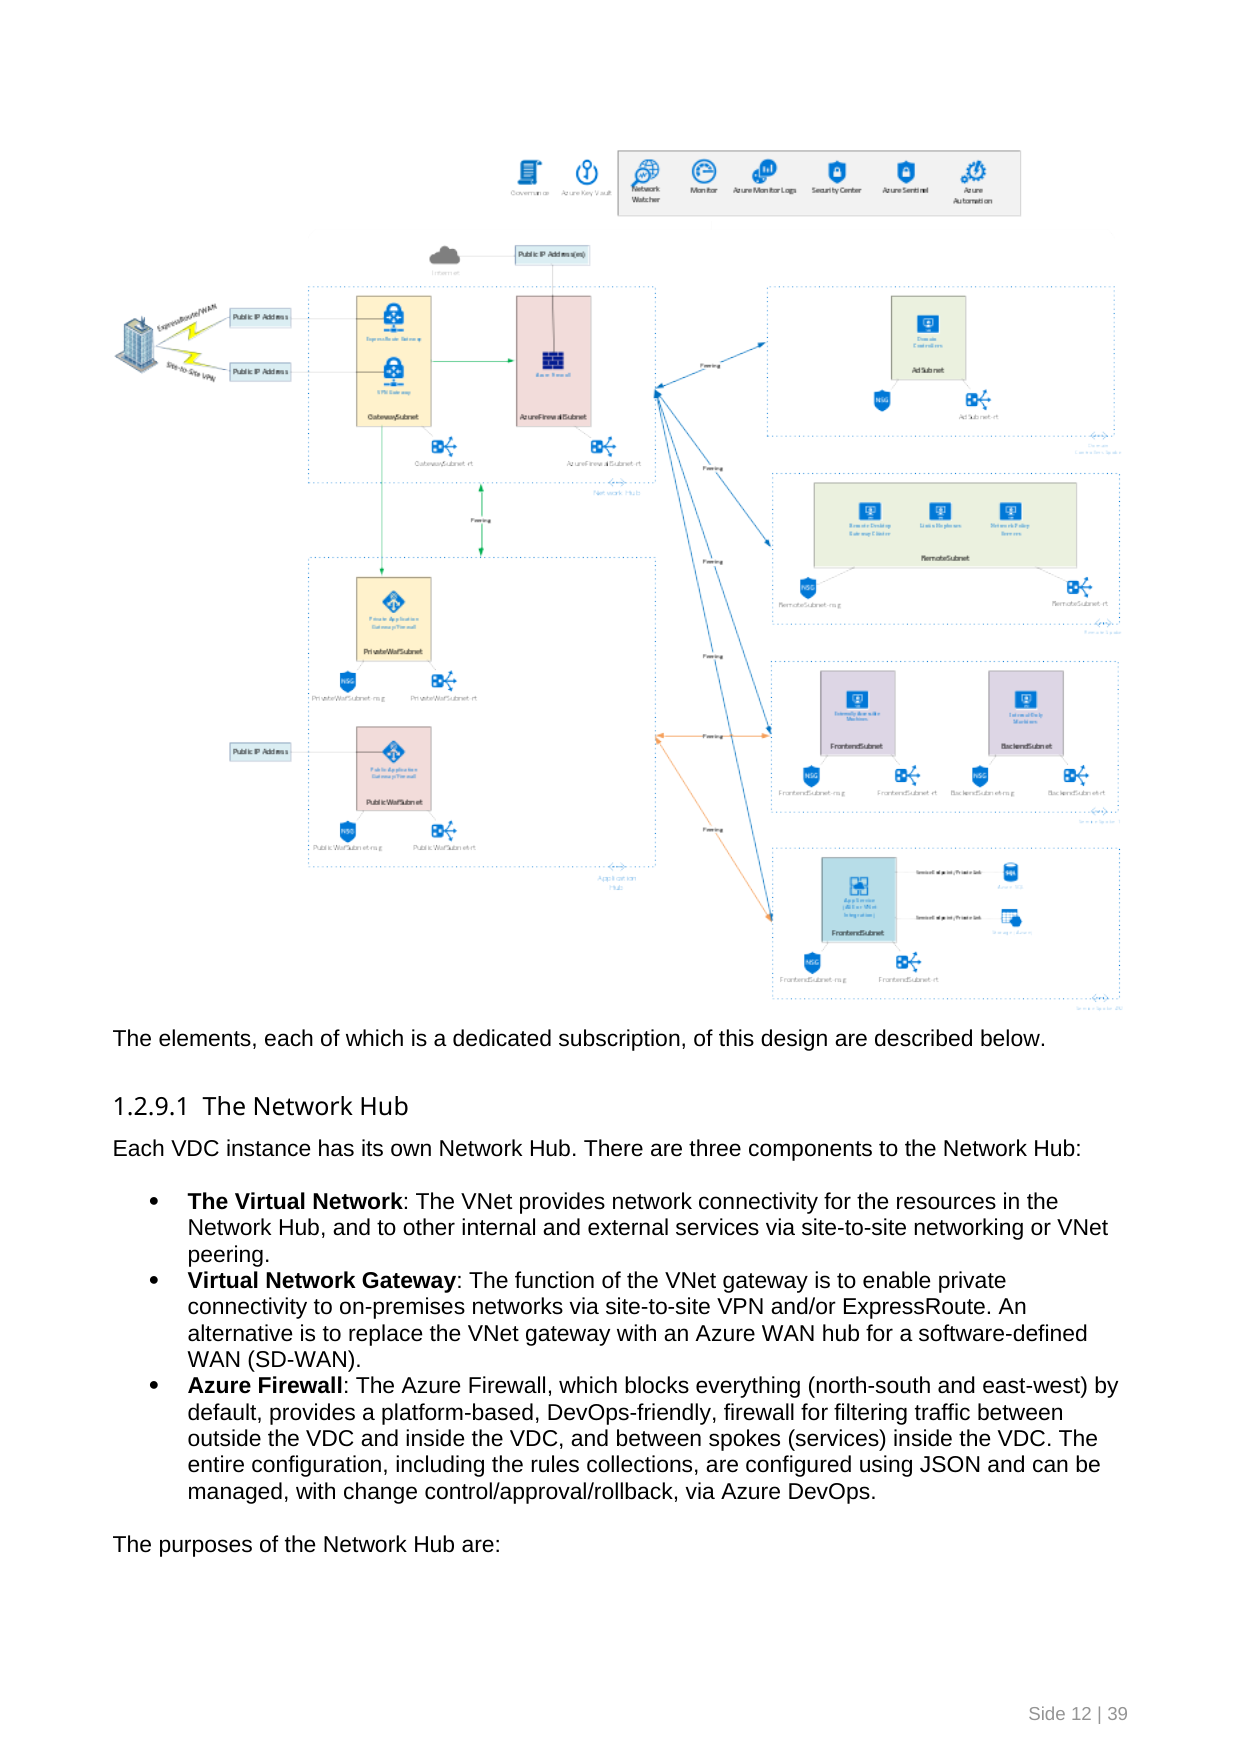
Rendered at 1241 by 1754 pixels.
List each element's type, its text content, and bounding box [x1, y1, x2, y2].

list Virtual Network Gateway: The function of the VNet gateway is to enable private connectivity to on-premises networks via site-to-site VPN and/or ExpressRoute. An alternative is to replace the VNet gateway with an Azure WAN hub for a software-defined WAN (SD-WAN). [150, 1267, 1128, 1372]
list The Virtual Network: The VNet provides network connectivity for the resources in the Network Hub, and to other internal and external services via site-to-site networking or VNet peering. [150, 1188, 1128, 1267]
text The elements, each of which is a dedicated subscription, of this design are described below. [112, 1025, 1128, 1051]
subtitle The Network Hub [112, 1089, 1128, 1123]
text Each VDC instance has its own Network Hub. There are three components to the Network Hub: [112, 1135, 1128, 1162]
text The purposes of the Network Hub are: [112, 1531, 1128, 1557]
list Azure Firewall: The Azure Firewall, which blocks everything (north-south and east-west) by default, provides a platform-based, DevOps-friendly, firewall for filtering traffic between outside the VDC and inside the VDC, and between spokes (services) inside the VDC. The entire configuration, including the rules collections, are configured using JSON and can be managed, with change control/approval/rollback, via Azure DevOps. [150, 1372, 1128, 1504]
